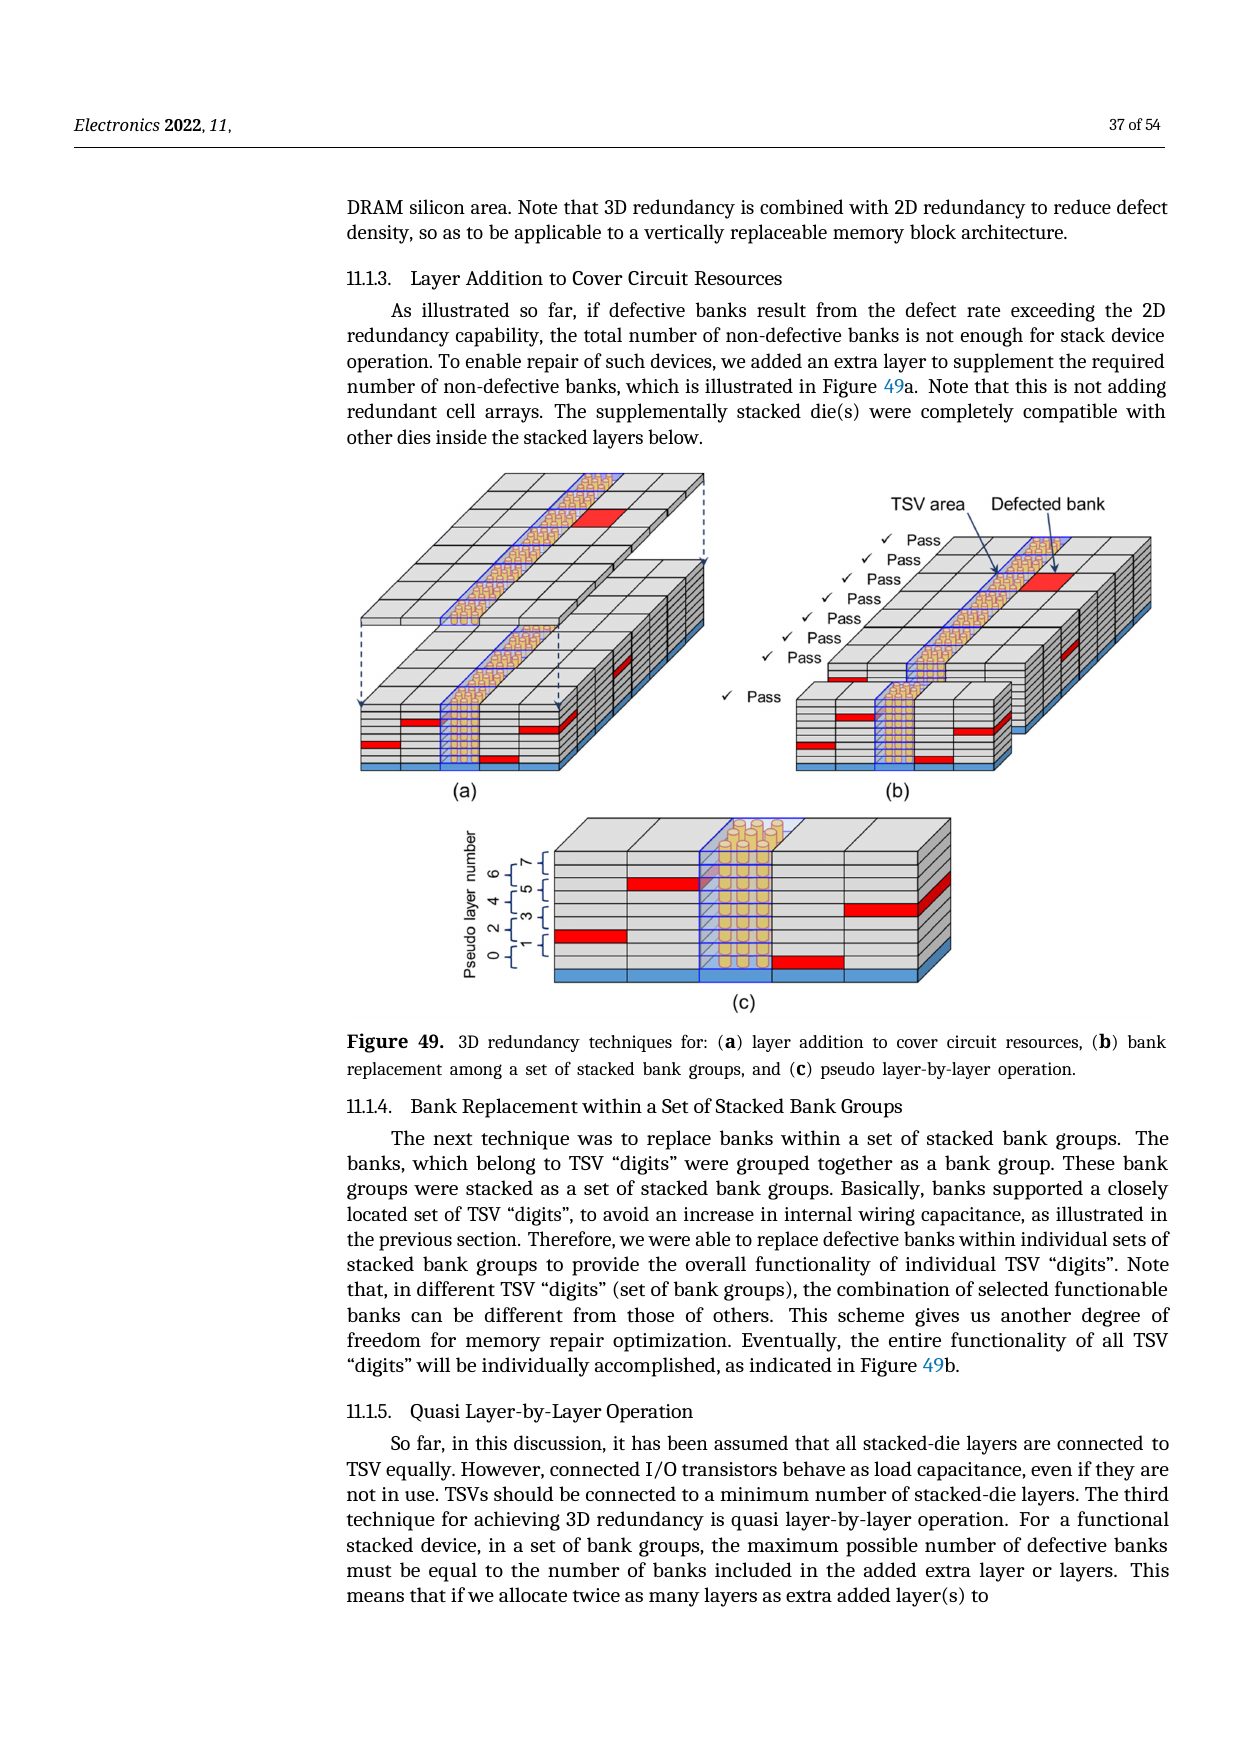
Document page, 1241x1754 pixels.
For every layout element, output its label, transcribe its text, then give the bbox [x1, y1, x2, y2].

list Quasi Layer-by-Layer Operation [346, 1400, 1182, 1424]
text DRAM silicon area. Note that 3D redundancy is combined with 2D redundancy to reduce defect density, so as to be applicable to a vertically replaceable memory block architecture. [347, 196, 1169, 245]
list Layer Addition to Cover Circuit Resources [346, 267, 1182, 291]
text So far, in this discussion, it has been assumed that all stacked-die layers are connected to TSV equally. However, connected I/O transistors behave as load capacitance, even if they are not in use. TSVs should be connected to a minimum number of stacked-die layers. The third technique for achieving 3D redundancy is quasi layer-by-layer operation. For a functional stacked device, in a set of bank groups, the maximum possible number of defective banks must be equal to the number of banks included in the added extra layer or layers. This means that if we allocate twice as many layers as extra added layer(s) to [346, 1432, 1169, 1608]
list Bank Replacement within a Set of Stacked Bank Groups [346, 1094, 1182, 1118]
picture [350, 462, 1159, 1019]
text As illustrated so far, if defective banks result from the defect rate exceeding the 2D redundancy capability, the total number of non-defective banks is not enough for stack device operation. To enable repair of such devices, we added an extra layer to supplement the required number of non-defective banks, which is illustrated in Figure 49a. Note that this is not adding redundant cell arrays. The supplementally stacked die(s) were completely compatible with other dies inside the stacked layers below. [347, 299, 1166, 449]
text The next technique was to replace banks within a set of stacked bank groups. The banks, which belong to TSV “digits” were grouped together as a bank group. These bank groups were stacked as a set of stacked bank groups. Basically, banks supported a closely located set of TSV “digits”, to avoid an increase in internal wiring capacitance, as illustrated in the previous section. Therefore, we were able to replace defective banks within individual sets of stacked bank groups to provide the overall functionality of individual TSV “digits”. Note that, in different TSV “digits” (set of bank groups), the combination of selected functionable banks can be different from those of others. This scheme gives us another degree of freedom for memory repair optimization. Eventually, the entire functionality of all TSV “digits” will be individually accomplished, as indicated in Figure 49b. [347, 1126, 1169, 1378]
